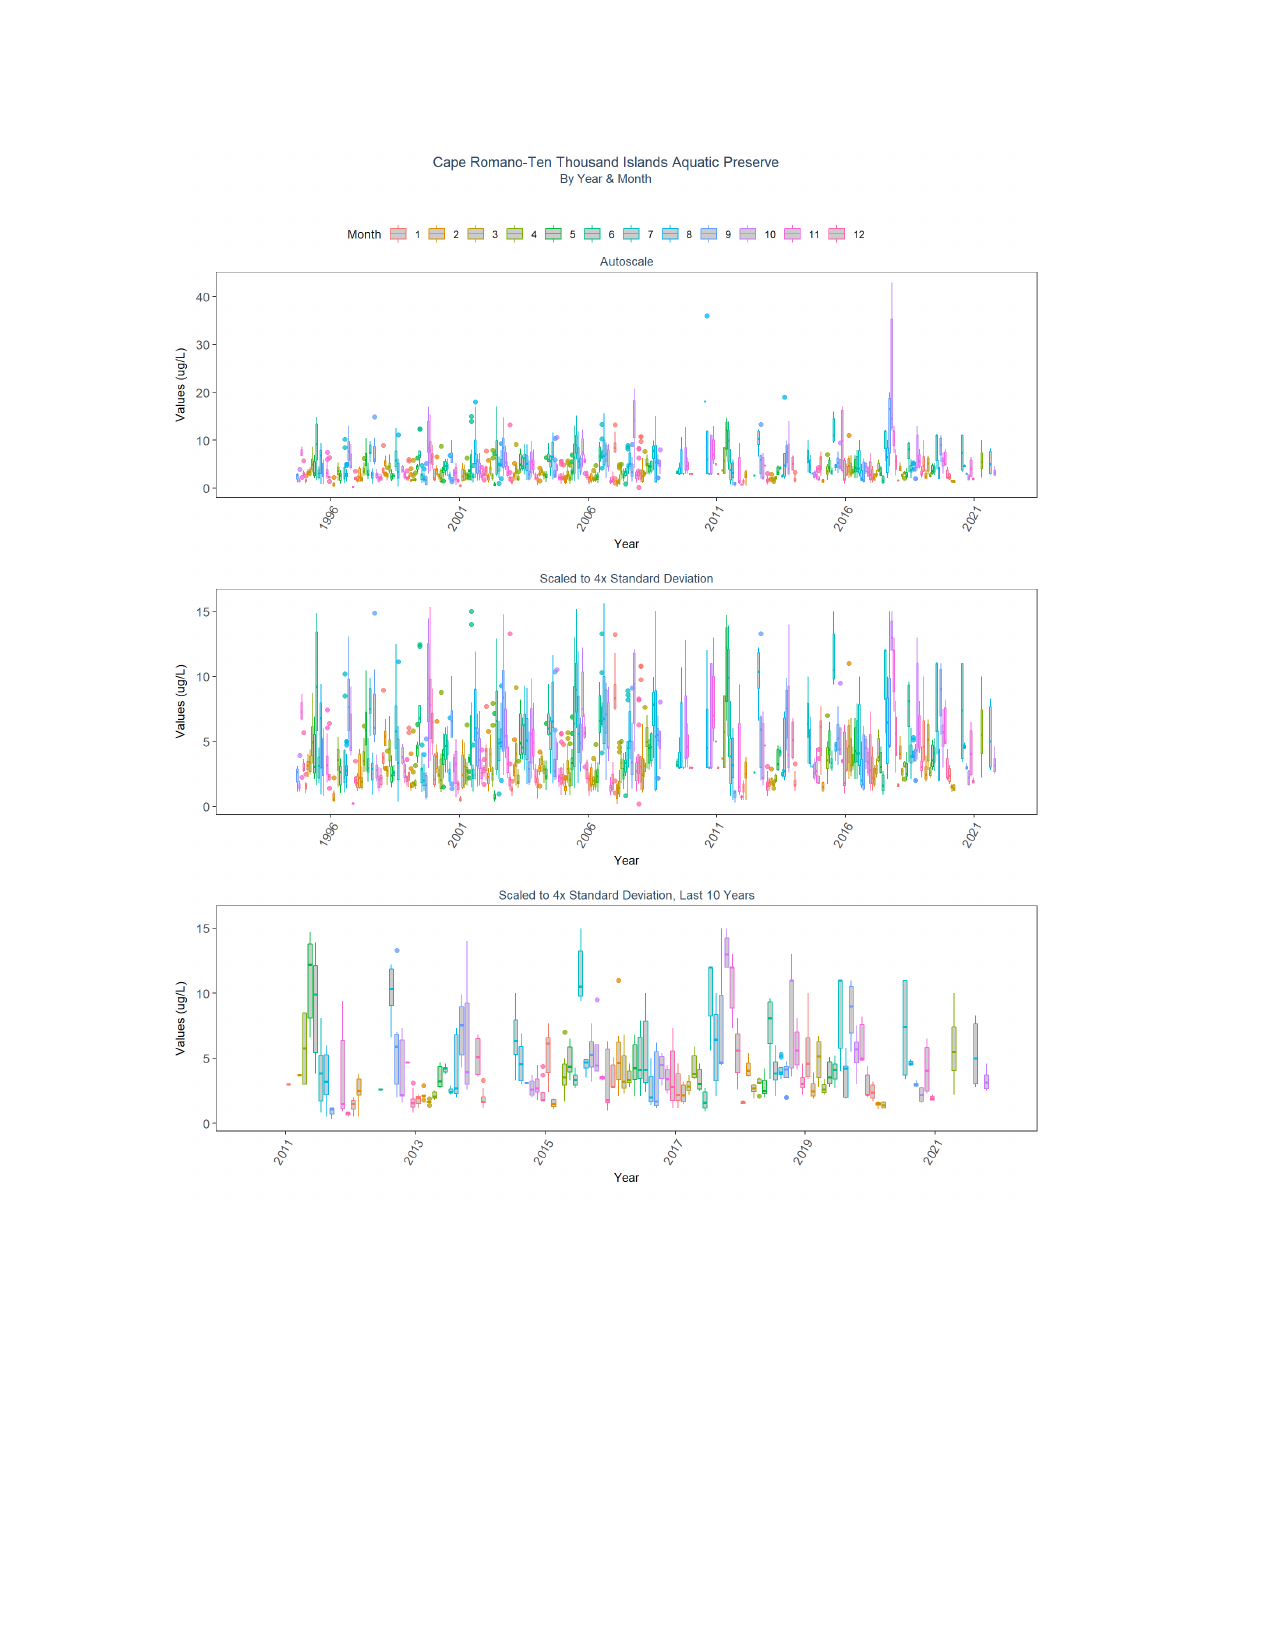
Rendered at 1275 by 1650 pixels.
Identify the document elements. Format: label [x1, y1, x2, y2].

picture [168, 150, 1044, 1200]
